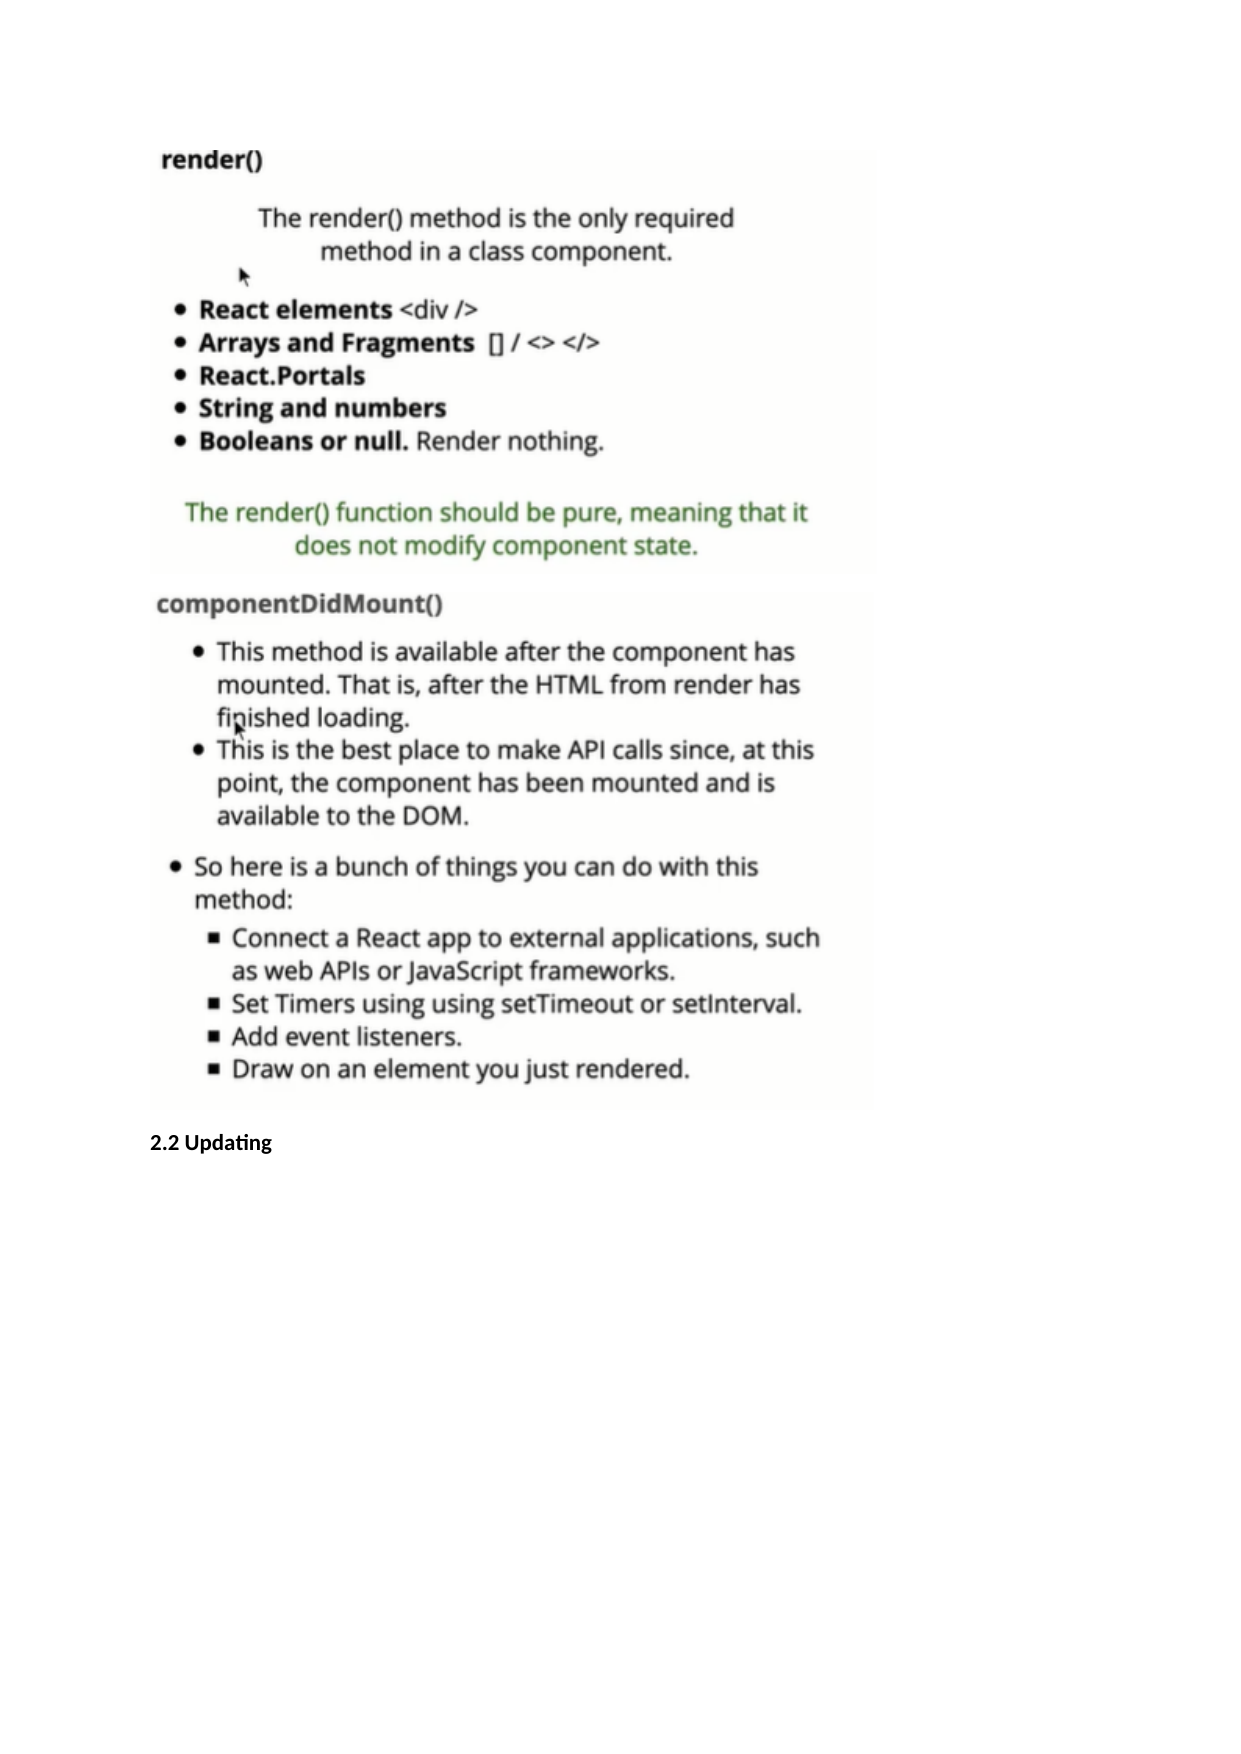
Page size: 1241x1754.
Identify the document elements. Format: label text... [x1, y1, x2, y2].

picture [150, 592, 874, 1110]
text 2.2 Updating [150, 1128, 1090, 1156]
picture [150, 150, 877, 574]
